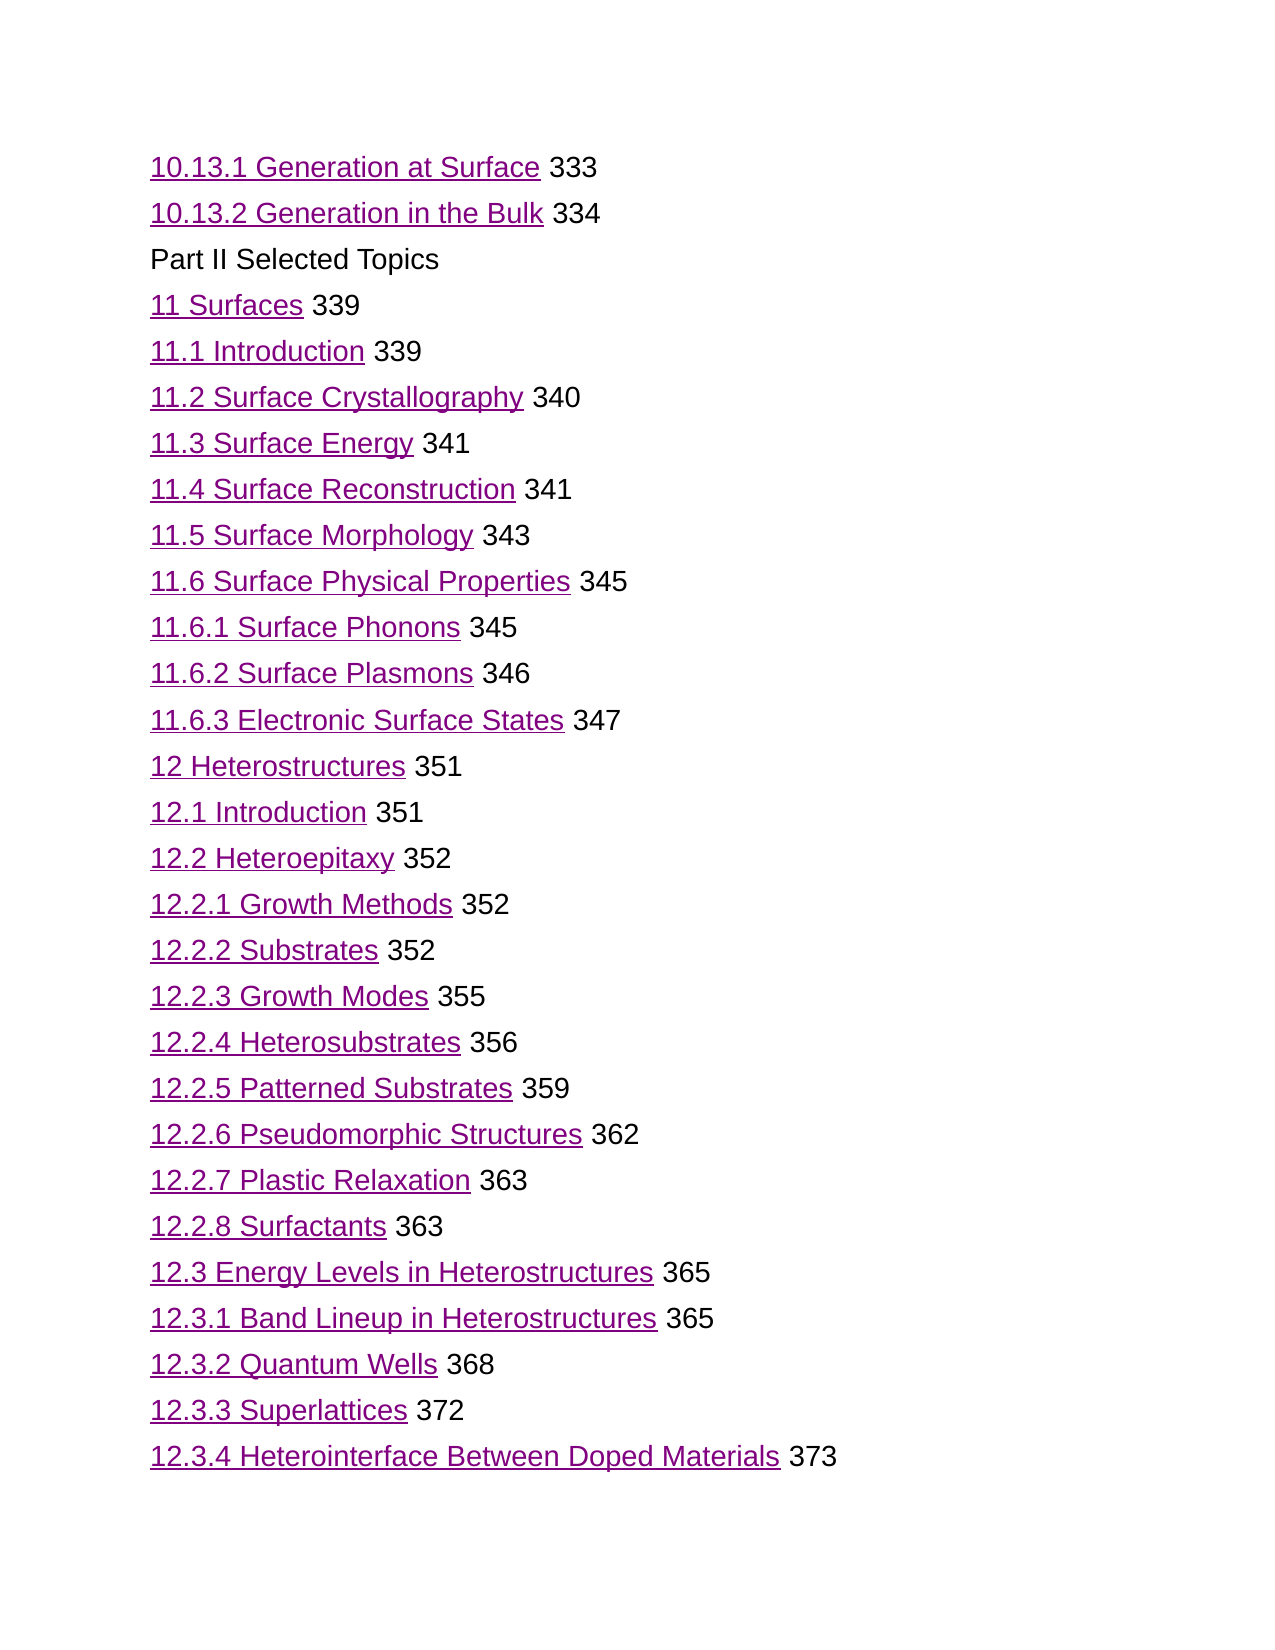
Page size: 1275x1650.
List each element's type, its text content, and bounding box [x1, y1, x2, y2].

text 11.​4 Surface Reconstruction 341 [150, 472, 1125, 506]
text 11.​6 Surface Physical Properties 345 [150, 564, 1125, 598]
text 12.​2.​4 Heterosubstrates​ 356 [150, 1025, 1125, 1058]
text 12.​3.​1 Band Lineup in Heterostructures​ 365 [150, 1301, 1125, 1334]
text 11.​6.​1 Surface Phonons 345 [150, 610, 1125, 644]
text 11.​6.​3 Electronic Surface States 347 [150, 702, 1125, 736]
text 12.​3.​4 Heterointerface Between Doped Materials 373 [150, 1439, 1125, 1473]
text 12.​2.​8 Surfactants 363 [150, 1209, 1125, 1242]
text 12.​1 Introduction 351 [150, 794, 1125, 828]
text 11.​1 Introduction 339 [150, 334, 1125, 368]
text 12.​3.​2 Quantum Wells 368 [150, 1347, 1125, 1381]
text 12.​3 Energy Levels in Heterostructures​ 365 [150, 1255, 1125, 1288]
text 12.​2 Heteroepitaxy 352 [150, 841, 1125, 874]
text 11.​2 Surface Crystallography 340 [150, 380, 1125, 414]
text 11.​3 Surface Energy 341 [150, 426, 1125, 460]
text 11.​5 Surface Morphology 343 [150, 518, 1125, 552]
text 12.​2.​7 Plastic Relaxation 363 [150, 1163, 1125, 1196]
text 12.​2.​2 Substrates 352 [150, 933, 1125, 966]
text 10.​13.​2 Generation in the Bulk 334 [150, 196, 1125, 229]
text Part II Selected Topics [150, 242, 1125, 276]
text 12.​2.​6 Pseudomorphic Structures 362 [150, 1117, 1125, 1150]
text 10.​13.​1 Generation at Surface 333 [150, 150, 1125, 183]
text 11.​6.​2 Surface Plasmons 346 [150, 656, 1125, 690]
text 12.​2.​3 Growth Modes 355 [150, 979, 1125, 1012]
text 12.​2.​5 Patterned Substrates 359 [150, 1071, 1125, 1104]
text 12.​2.​1 Growth Methods 352 [150, 887, 1125, 920]
text 12.​3.​3 Superlattices 372 [150, 1393, 1125, 1427]
text 12 Heterostructures​ 351 [150, 748, 1125, 782]
text 11 Surfaces 339 [150, 288, 1125, 322]
